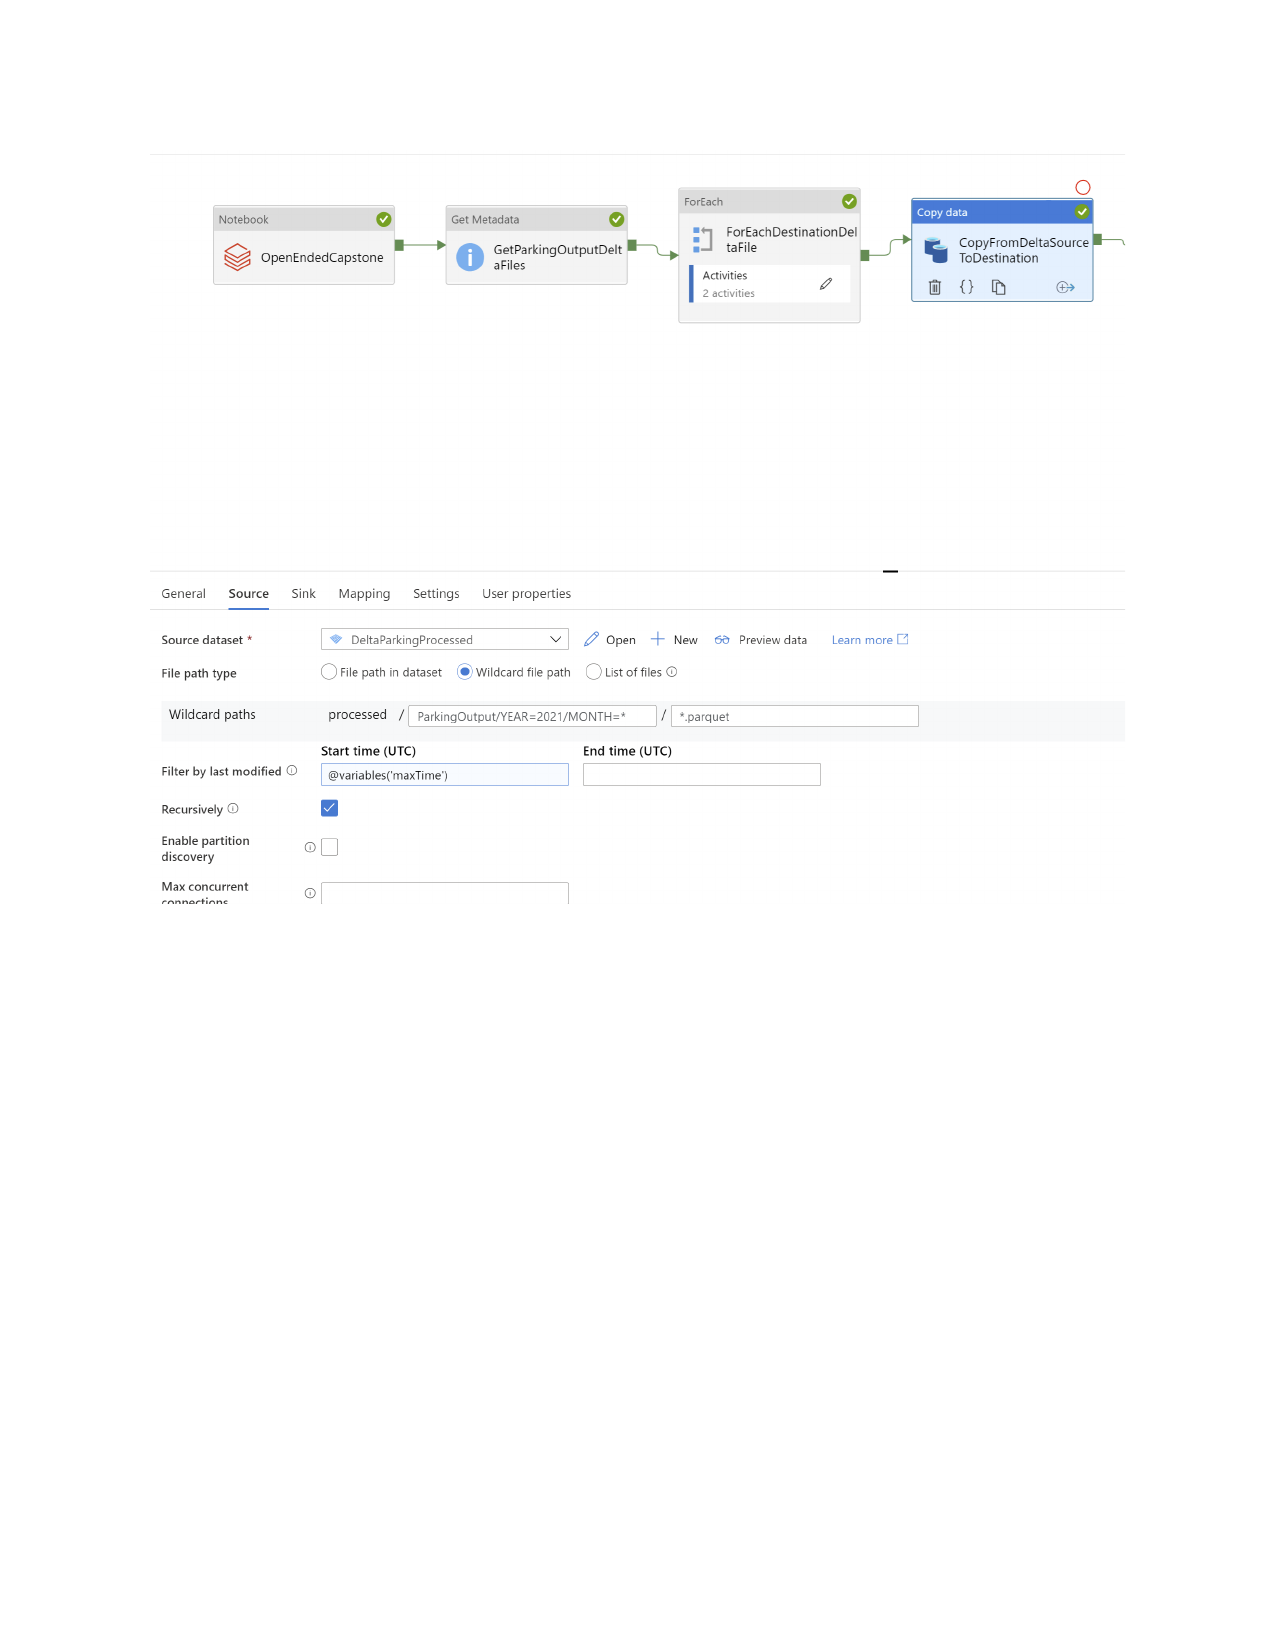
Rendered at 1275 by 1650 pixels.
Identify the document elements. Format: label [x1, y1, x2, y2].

picture [150, 150, 1125, 904]
